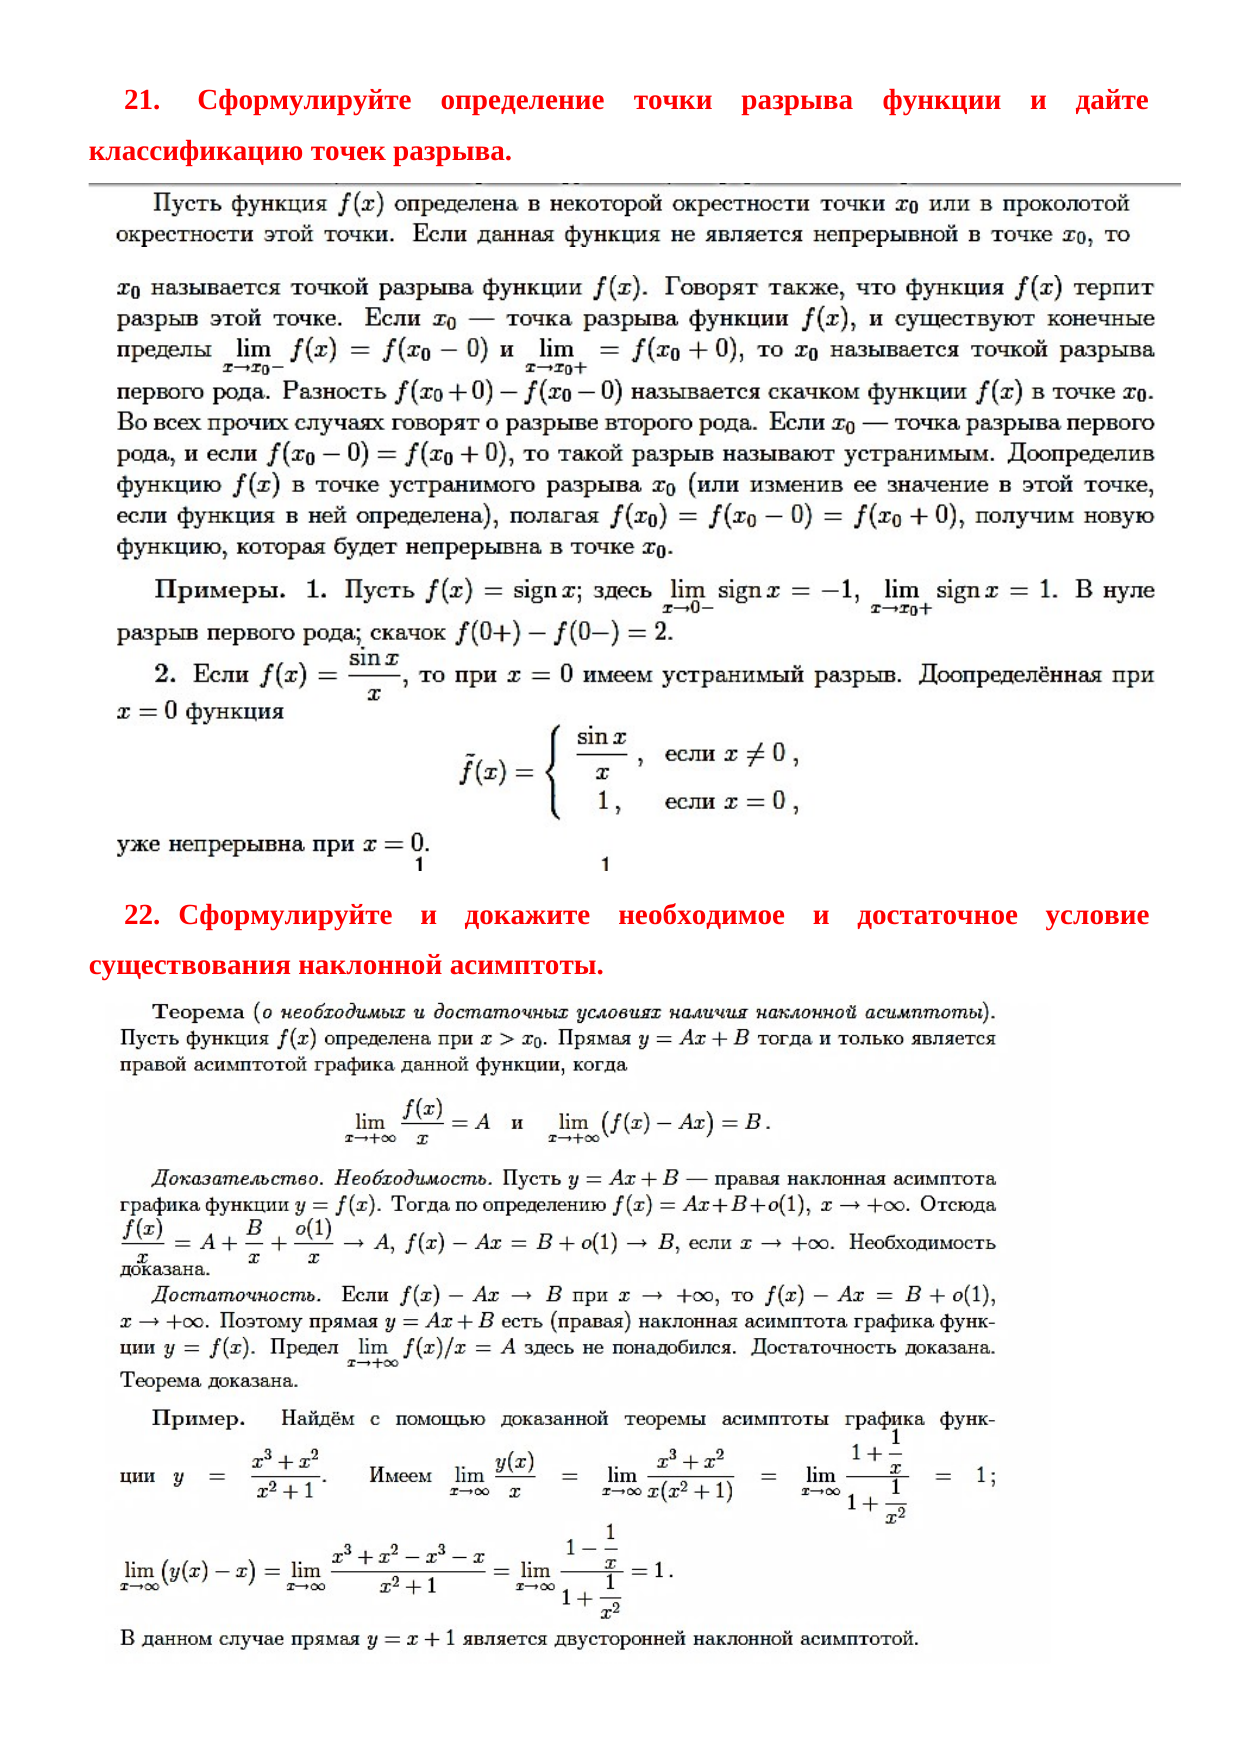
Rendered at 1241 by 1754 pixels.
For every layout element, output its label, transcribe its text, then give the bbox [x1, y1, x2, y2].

list Сформулируйте определение точки разрыва функции и дайте классификацию точек разрыва. [88, 82, 1150, 166]
picture [88, 183, 1181, 247]
picture [116, 275, 1156, 871]
picture [105, 997, 1052, 1664]
